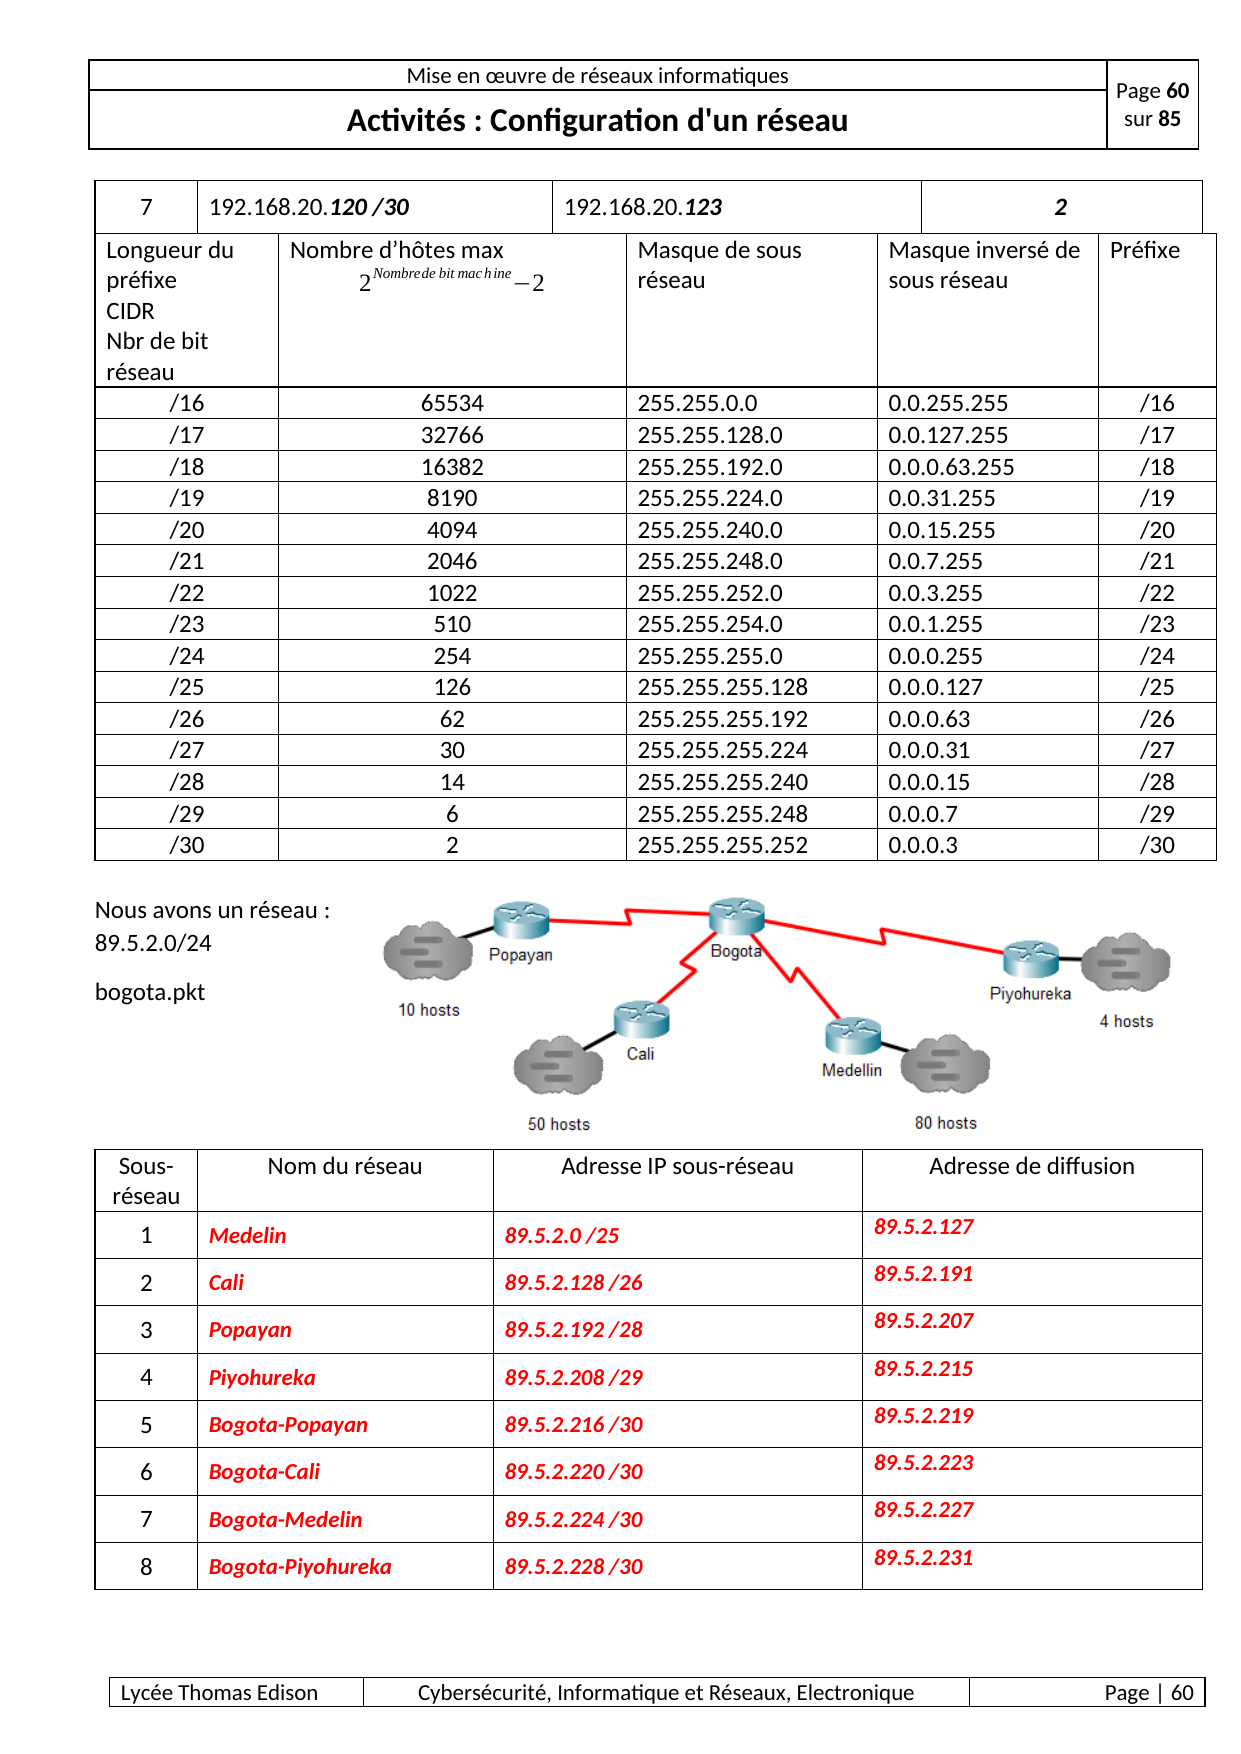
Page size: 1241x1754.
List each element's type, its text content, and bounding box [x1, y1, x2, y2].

table_cell 0.0.127.255 [878, 419, 1098, 449]
table_cell 0.0.3.255 [878, 577, 1098, 607]
table_cell 89.5.2.227 [863, 1496, 1202, 1542]
table_cell 89.5.2.223 [863, 1448, 1202, 1494]
table_cell 0.0.0.31 [878, 735, 1098, 765]
table_cell 2 [922, 181, 1202, 233]
text bogota.pkt [94, 976, 364, 1007]
table_cell 0.0.0.127 [878, 672, 1098, 702]
table_cell 510 [279, 609, 626, 639]
table_cell 89.5.2.191 [863, 1259, 1202, 1305]
table_cell /28 [1099, 766, 1216, 797]
table_cell 62 [279, 703, 626, 734]
table_cell 8190 [279, 482, 626, 513]
table_cell 255.255.255.240 [627, 766, 877, 797]
table_cell 255.255.255.0 [627, 640, 877, 671]
table_cell 255.255.255.252 [627, 829, 877, 860]
table_cell /19 [96, 482, 278, 513]
text Nous avons un réseau : 89.5.2.0/24 [94, 894, 364, 957]
table_cell /21 [96, 545, 278, 576]
table_cell /25 [96, 672, 278, 702]
table_cell 255.255.248.0 [627, 545, 877, 576]
table_cell 0.0.0.63.255 [878, 451, 1098, 481]
table_cell 89.5.2.220 /30 [494, 1448, 862, 1494]
table_cell 89.5.2.192 /28 [494, 1306, 862, 1353]
table_cell 32766 [279, 419, 626, 449]
table_cell /23 [1099, 609, 1216, 639]
table_cell 65534 [279, 388, 626, 418]
table_cell /20 [1099, 514, 1216, 544]
table_cell /21 [1099, 545, 1216, 576]
table_cell /20 [96, 514, 278, 544]
table_cell 0.0.0.7 [878, 798, 1098, 828]
table_cell 192.168.20.120 /30 [198, 181, 552, 233]
table_cell Popayan [198, 1306, 493, 1353]
table_cell 0.0.0.255 [878, 640, 1098, 671]
table_cell /29 [1099, 798, 1216, 828]
table_cell 255.255.252.0 [627, 577, 877, 607]
table_cell /16 [1099, 388, 1216, 418]
table_cell 255.255.240.0 [627, 514, 877, 544]
table_cell 8 [96, 1543, 197, 1589]
table_cell Bogota-Cali [198, 1448, 493, 1494]
table_cell Bogota-Piyohureka [198, 1543, 493, 1589]
table_cell 89.5.2.128 /26 [494, 1259, 862, 1305]
table_cell 254 [279, 640, 626, 671]
table_cell 89.5.2.215 [863, 1354, 1202, 1400]
table_cell 4094 [279, 514, 626, 544]
table_cell /30 [1099, 829, 1216, 860]
table_cell /25 [1099, 672, 1216, 702]
table_cell Cali [198, 1259, 493, 1305]
table_cell /24 [96, 640, 278, 671]
table_cell Masque de sous réseau [627, 234, 877, 386]
table_cell 0.0.15.255 [878, 514, 1098, 544]
table_cell Préfixe [1099, 234, 1216, 386]
table_header Nom du réseau [198, 1150, 493, 1211]
table_cell /30 [96, 829, 278, 860]
table_cell Medelin [198, 1212, 493, 1258]
table_cell 0.0.0.3 [878, 829, 1098, 860]
table_cell 0.0.1.255 [878, 609, 1098, 639]
table_cell 7 [96, 181, 197, 233]
table_cell 89.5.2.216 /30 [494, 1401, 862, 1447]
table_cell /17 [96, 419, 278, 449]
table_cell 5 [96, 1401, 197, 1447]
table_cell 192.168.20.123 [553, 181, 921, 233]
table_cell 14 [279, 766, 626, 797]
table_cell 7 [96, 1496, 197, 1542]
table_cell /27 [96, 735, 278, 765]
table_cell /22 [1099, 577, 1216, 607]
table_cell /16 [96, 388, 278, 418]
table_cell /24 [1099, 640, 1216, 671]
table_cell 2046 [279, 545, 626, 576]
table_cell Longueur du préfixe CIDR Nbr de bit réseau [96, 234, 278, 386]
table_cell 6 [279, 798, 626, 828]
table_cell /26 [1099, 703, 1216, 734]
table_cell 3 [96, 1306, 197, 1353]
table_cell 2 [96, 1259, 197, 1305]
table_cell 255.255.0.0 [627, 388, 877, 418]
table_cell 89.5.2.228 /30 [494, 1543, 862, 1589]
table_cell /19 [1099, 482, 1216, 513]
table_cell 255.255.255.192 [627, 703, 877, 734]
table_cell 1 [96, 1212, 197, 1258]
table_cell 255.255.128.0 [627, 419, 877, 449]
table_cell /29 [96, 798, 278, 828]
table_cell 0.0.0.63 [878, 703, 1098, 734]
table_cell Masque inversé de sous réseau [878, 234, 1098, 386]
table_cell 0.0.31.255 [878, 482, 1098, 513]
table_cell 89.5.2.224 /30 [494, 1496, 862, 1542]
table_cell 89.5.2.208 /29 [494, 1354, 862, 1400]
table_cell 255.255.224.0 [627, 482, 877, 513]
table_cell 0.0.255.255 [878, 388, 1098, 418]
table_header Adresse IP sous-réseau [494, 1150, 862, 1211]
table_cell Nombre d’hôtes max [279, 234, 626, 386]
picture [364, 880, 1203, 1149]
table_cell 255.255.255.224 [627, 735, 877, 765]
table_cell 6 [96, 1448, 197, 1494]
table_cell 4 [96, 1354, 197, 1400]
table_cell 0.0.7.255 [878, 545, 1098, 576]
table_cell 255.255.255.248 [627, 798, 877, 828]
table_cell 255.255.192.0 [627, 451, 877, 481]
table_cell 255.255.254.0 [627, 609, 877, 639]
table_cell 2 [279, 829, 626, 860]
table_cell /23 [96, 609, 278, 639]
table_cell /22 [96, 577, 278, 607]
table_cell /18 [1099, 451, 1216, 481]
table_header Sous-réseau [96, 1150, 197, 1211]
table_cell 255.255.255.128 [627, 672, 877, 702]
table_cell /18 [96, 451, 278, 481]
table_cell /27 [1099, 735, 1216, 765]
table_cell 89.5.2.207 [863, 1306, 1202, 1353]
table_cell /26 [96, 703, 278, 734]
table_cell 89.5.2.231 [863, 1543, 1202, 1589]
table_cell 126 [279, 672, 626, 702]
table_cell /28 [96, 766, 278, 797]
table_cell 89.5.2.127 [863, 1212, 1202, 1258]
table_header Adresse de diffusion [863, 1150, 1202, 1211]
table_cell Piyohureka [198, 1354, 493, 1400]
table_cell 0.0.0.15 [878, 766, 1098, 797]
table_cell /17 [1099, 419, 1216, 449]
table_cell Bogota-Popayan [198, 1401, 493, 1447]
table_cell 1022 [279, 577, 626, 607]
table_cell 89.5.2.219 [863, 1401, 1202, 1447]
table_cell 16382 [279, 451, 626, 481]
table_cell Bogota-Medelin [198, 1496, 493, 1542]
table_cell 89.5.2.0 /25 [494, 1212, 862, 1258]
table_cell 30 [279, 735, 626, 765]
